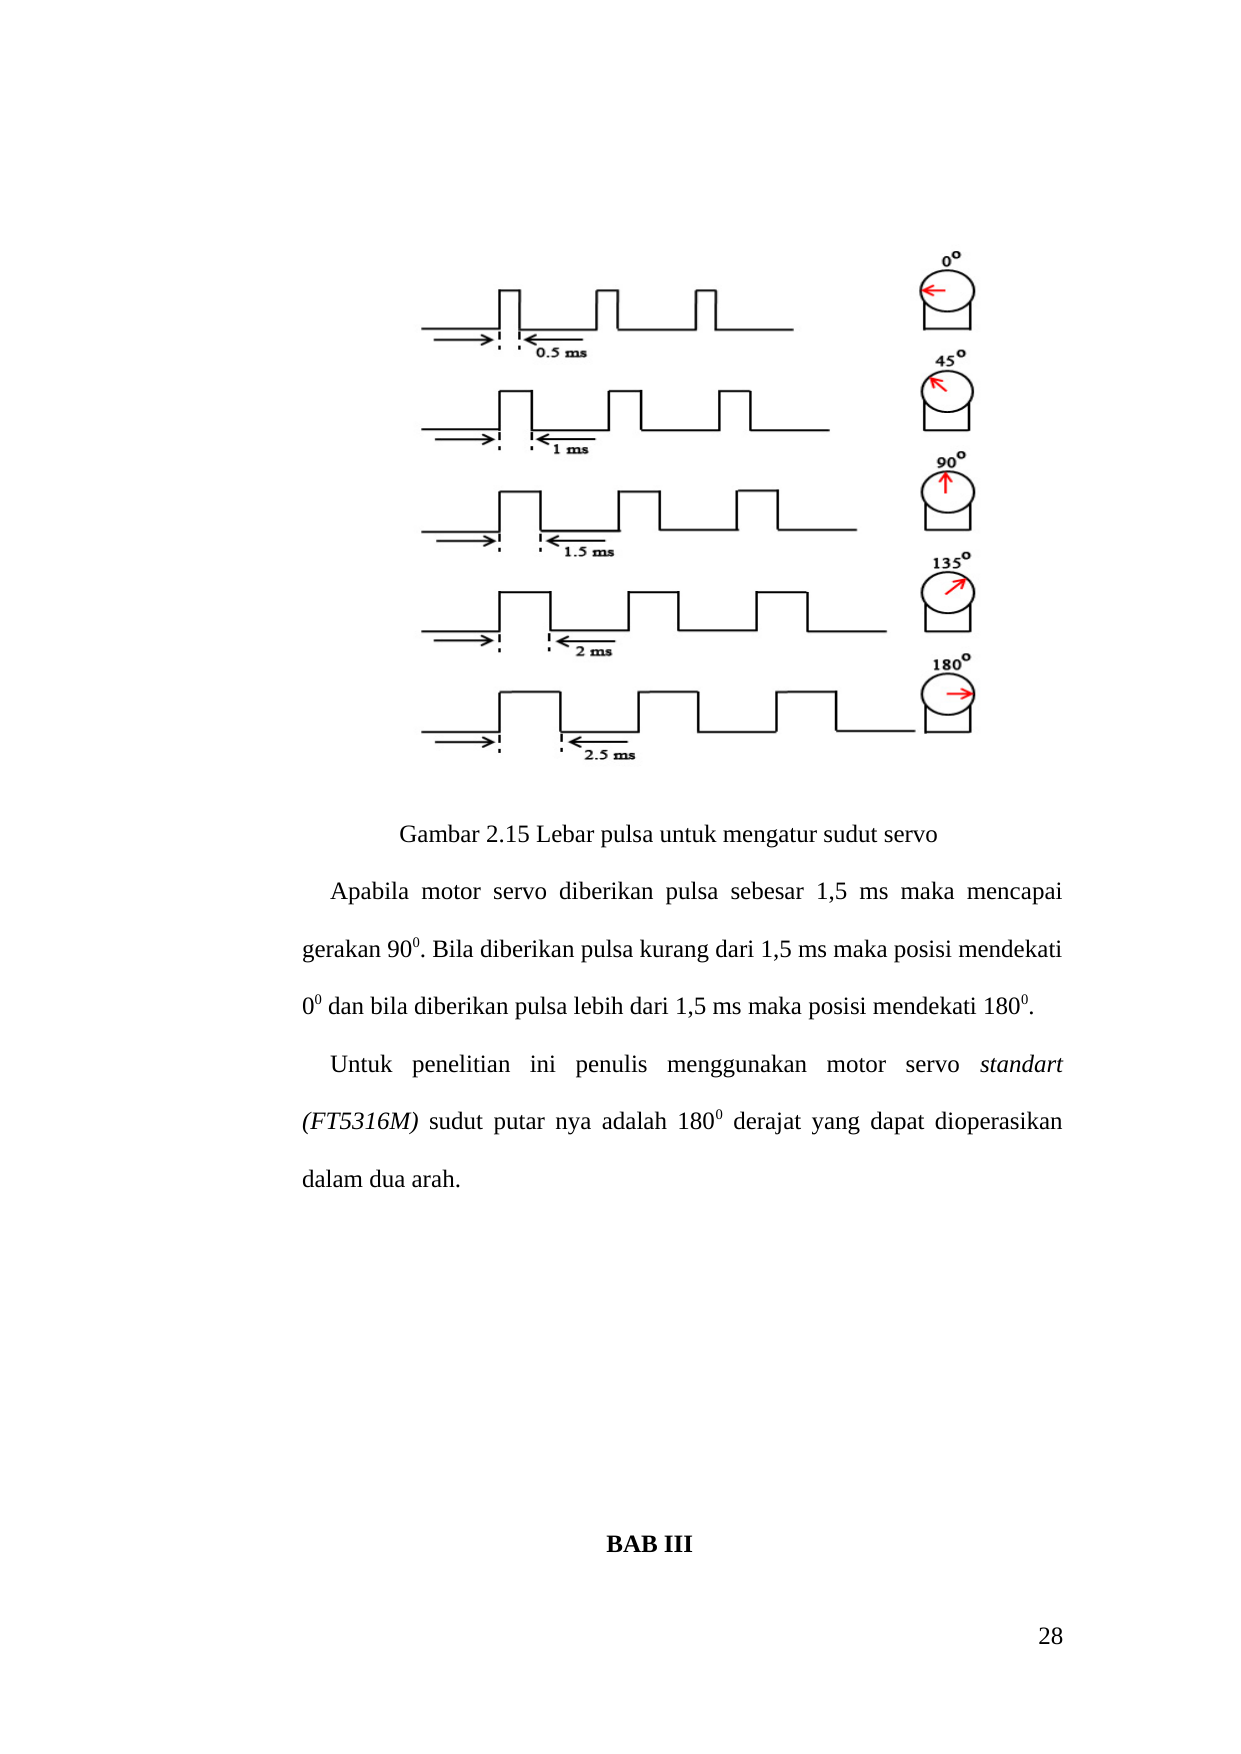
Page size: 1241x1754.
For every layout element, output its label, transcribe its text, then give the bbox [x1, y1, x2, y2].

text Gambar 2.15 Lebar pulsa untuk mengatur sudut servo [274, 819, 1063, 847]
list Untuk penelitian ini penulis menggunakan motor servo standart (FT5316M) sudut putar nya adalah 1800 derajat yang dapat dioperasikan dalam dua arah. [302, 1049, 1063, 1192]
list Apabila motor servo diberikan pulsa sebesar 1,5 ms maka mencapai gerakan 900. Bila diberikan pulsa kurang dari 1,5 ms maka posisi mendekati 00 dan bila diberikan pulsa lebih dari 1,5 ms maka posisi mendekati 1800. [302, 876, 1063, 1020]
text BAB III [236, 1529, 1063, 1558]
picture [404, 236, 989, 770]
